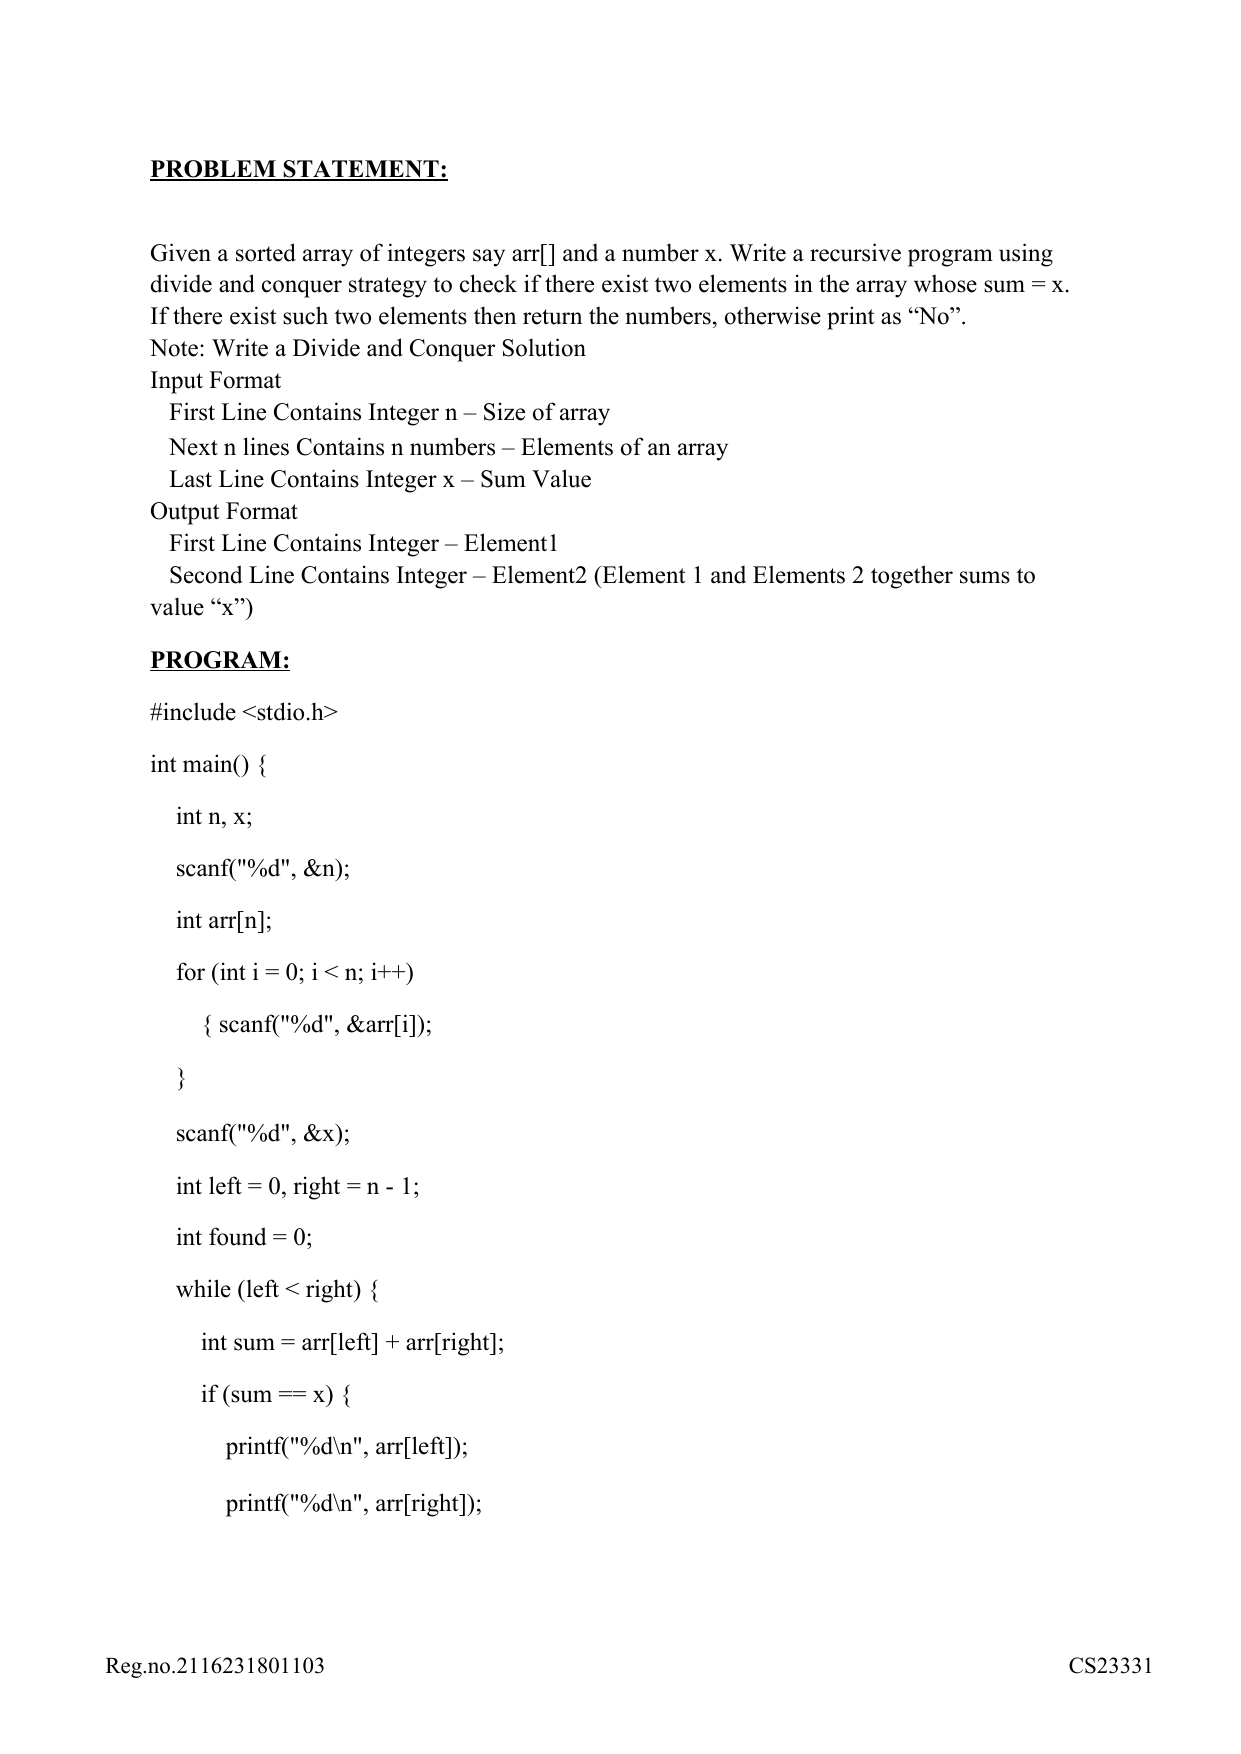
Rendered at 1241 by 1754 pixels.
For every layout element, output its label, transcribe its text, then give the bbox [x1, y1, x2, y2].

text Note: Write a Divide and Conquer Solution Input Format [150, 334, 632, 393]
text #include <stdio.h> int main() { [150, 698, 338, 778]
text printf("%d\n", arr[left]); [226, 1432, 1155, 1460]
text scanf("%d", &x); [176, 1119, 1155, 1147]
text First Line Contains Integer n – Size of array [169, 398, 1155, 425]
text int n, x; scanf("%d", &n); int arr[n]; [176, 802, 350, 934]
text int left = 0, right = n - 1; int found = 0; [176, 1172, 437, 1251]
text Given a sorted array of integers say arr[] and a number x. Write a recursive program using divide and conquer strategy to check if there exist two elements in the array whose sum = x. If there exist such two elements then return the numbers, otherwise print as “No”. [150, 239, 1078, 330]
text while (left < right) { [176, 1275, 1155, 1303]
text Next n lines Contains n numbers – Elements of an array Last Line Contains Integer x – Sum Value [169, 433, 765, 493]
text for (int i = 0; i < n; i++) { scanf("%d", &arr[i]); [176, 958, 441, 1038]
text Second Line Contains Integer – Element2 (Element 1 and Elements 2 together sums to value “x”) [150, 561, 1078, 621]
text First Line Contains Integer – Element1 [169, 529, 1155, 557]
text Output Format [150, 497, 1155, 525]
text int sum = arr[left] + arr[right]; if (sum == x) { [201, 1328, 513, 1408]
text PROBLEM STATEMENT: [150, 155, 1155, 183]
text PROGRAM: [150, 646, 1155, 674]
text } [176, 1063, 1155, 1090]
text printf("%d\n", arr[right]); [226, 1489, 1155, 1517]
